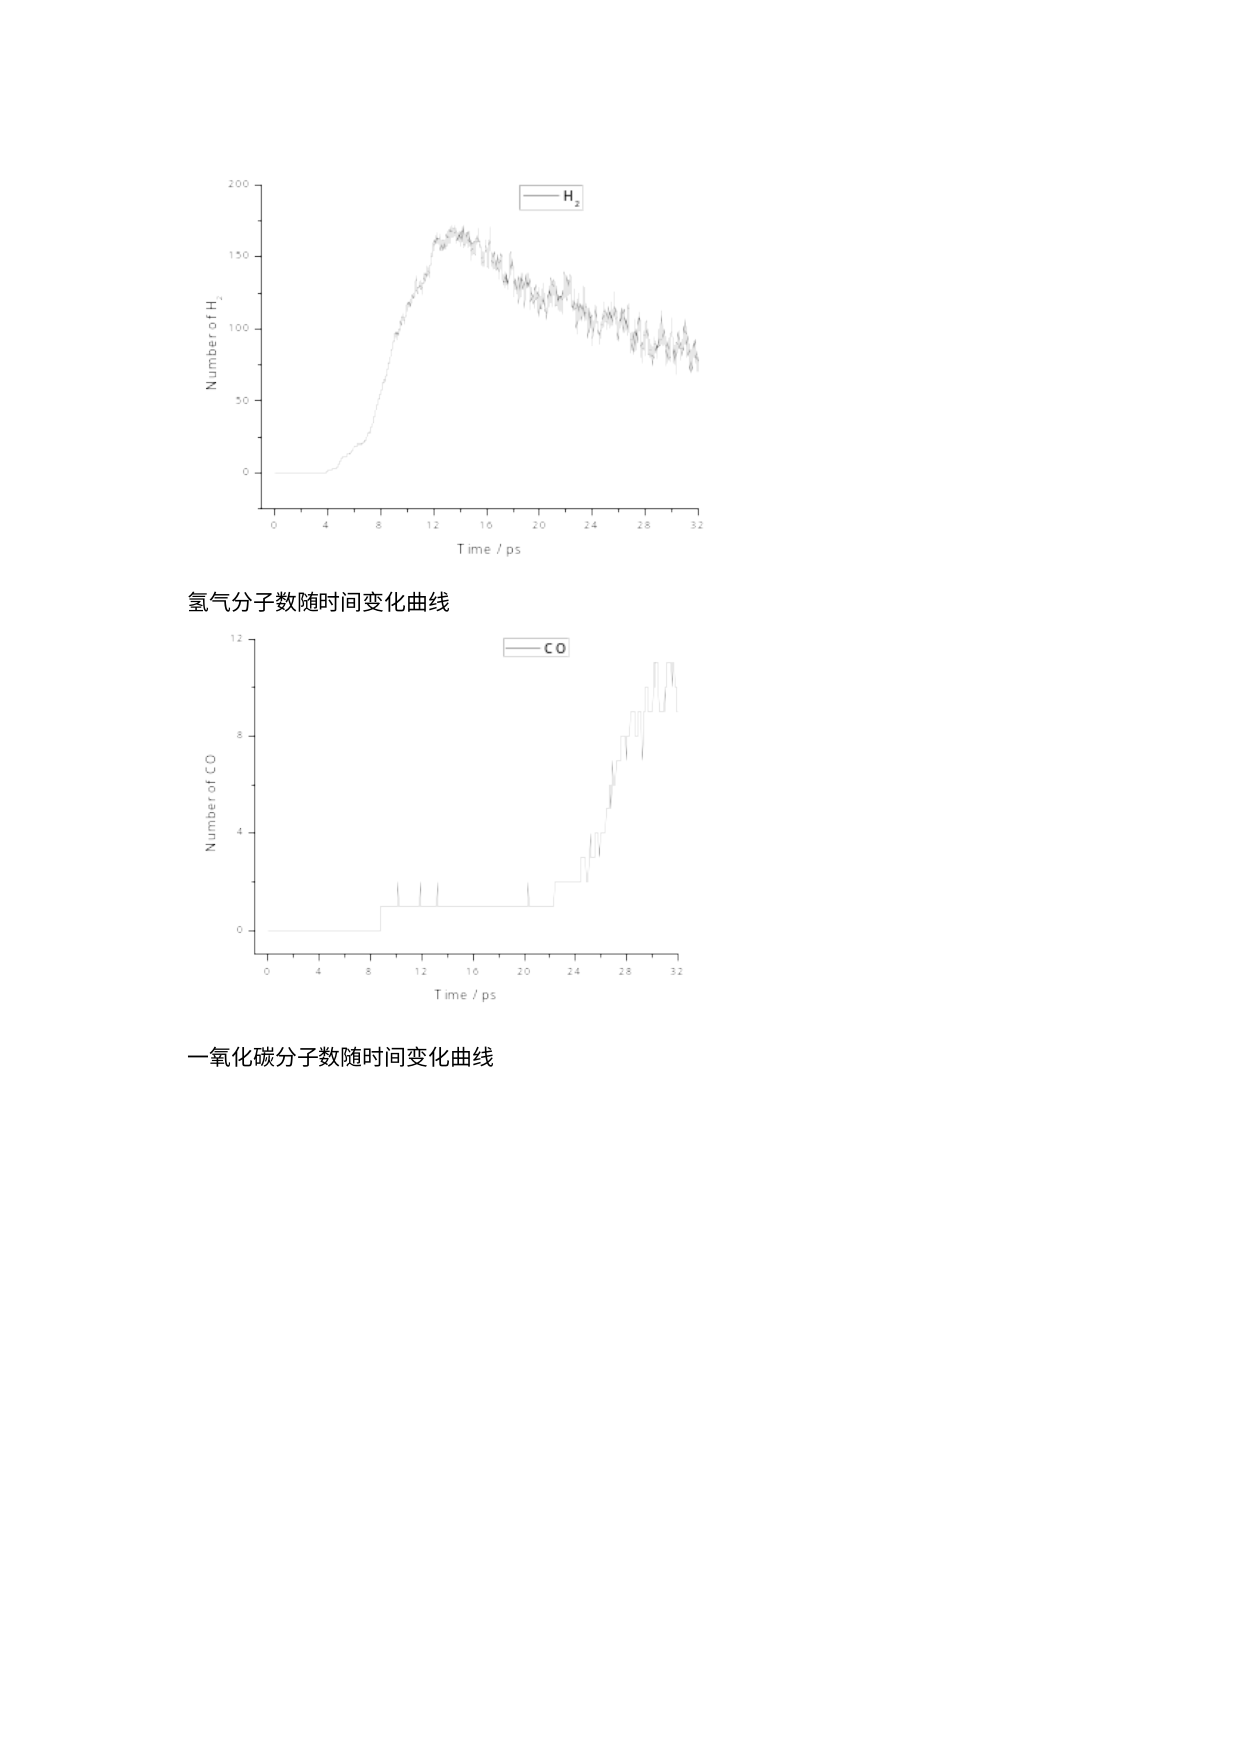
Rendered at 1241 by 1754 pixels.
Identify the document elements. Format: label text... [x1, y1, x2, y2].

text 一氧化碳分子数随时间变化曲线 [187, 1039, 1053, 1072]
text 氢气分子数随时间变化曲线 [187, 584, 1053, 617]
